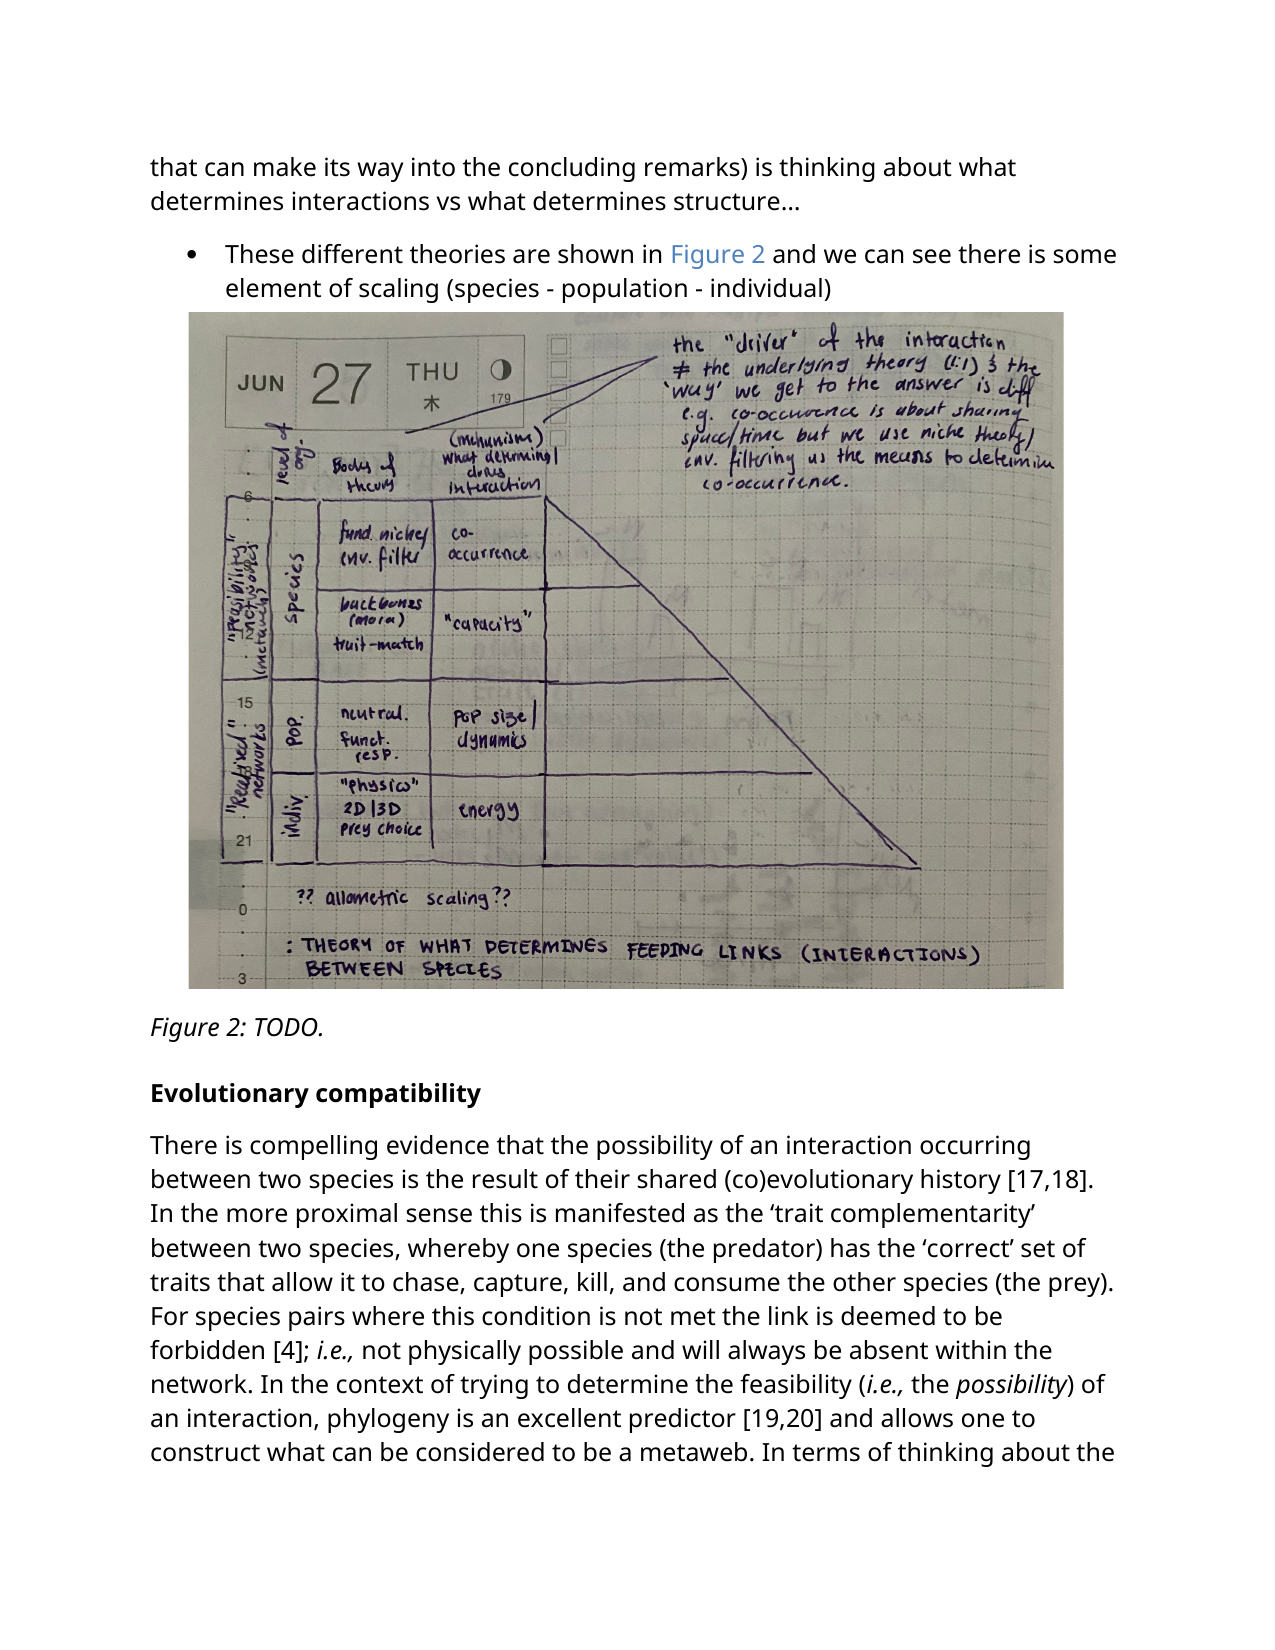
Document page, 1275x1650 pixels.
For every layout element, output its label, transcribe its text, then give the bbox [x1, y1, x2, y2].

text Evolutionary compatibility [150, 1075, 1125, 1109]
list These different theories are shown in Figure 2 and we can see there is some element of scaling (species - population - individual) [187, 237, 1125, 305]
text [150, 1128, 1125, 1469]
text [150, 150, 1125, 218]
table_header Figure 2: TODO. [139, 309, 1114, 1056]
picture [188, 312, 1064, 989]
